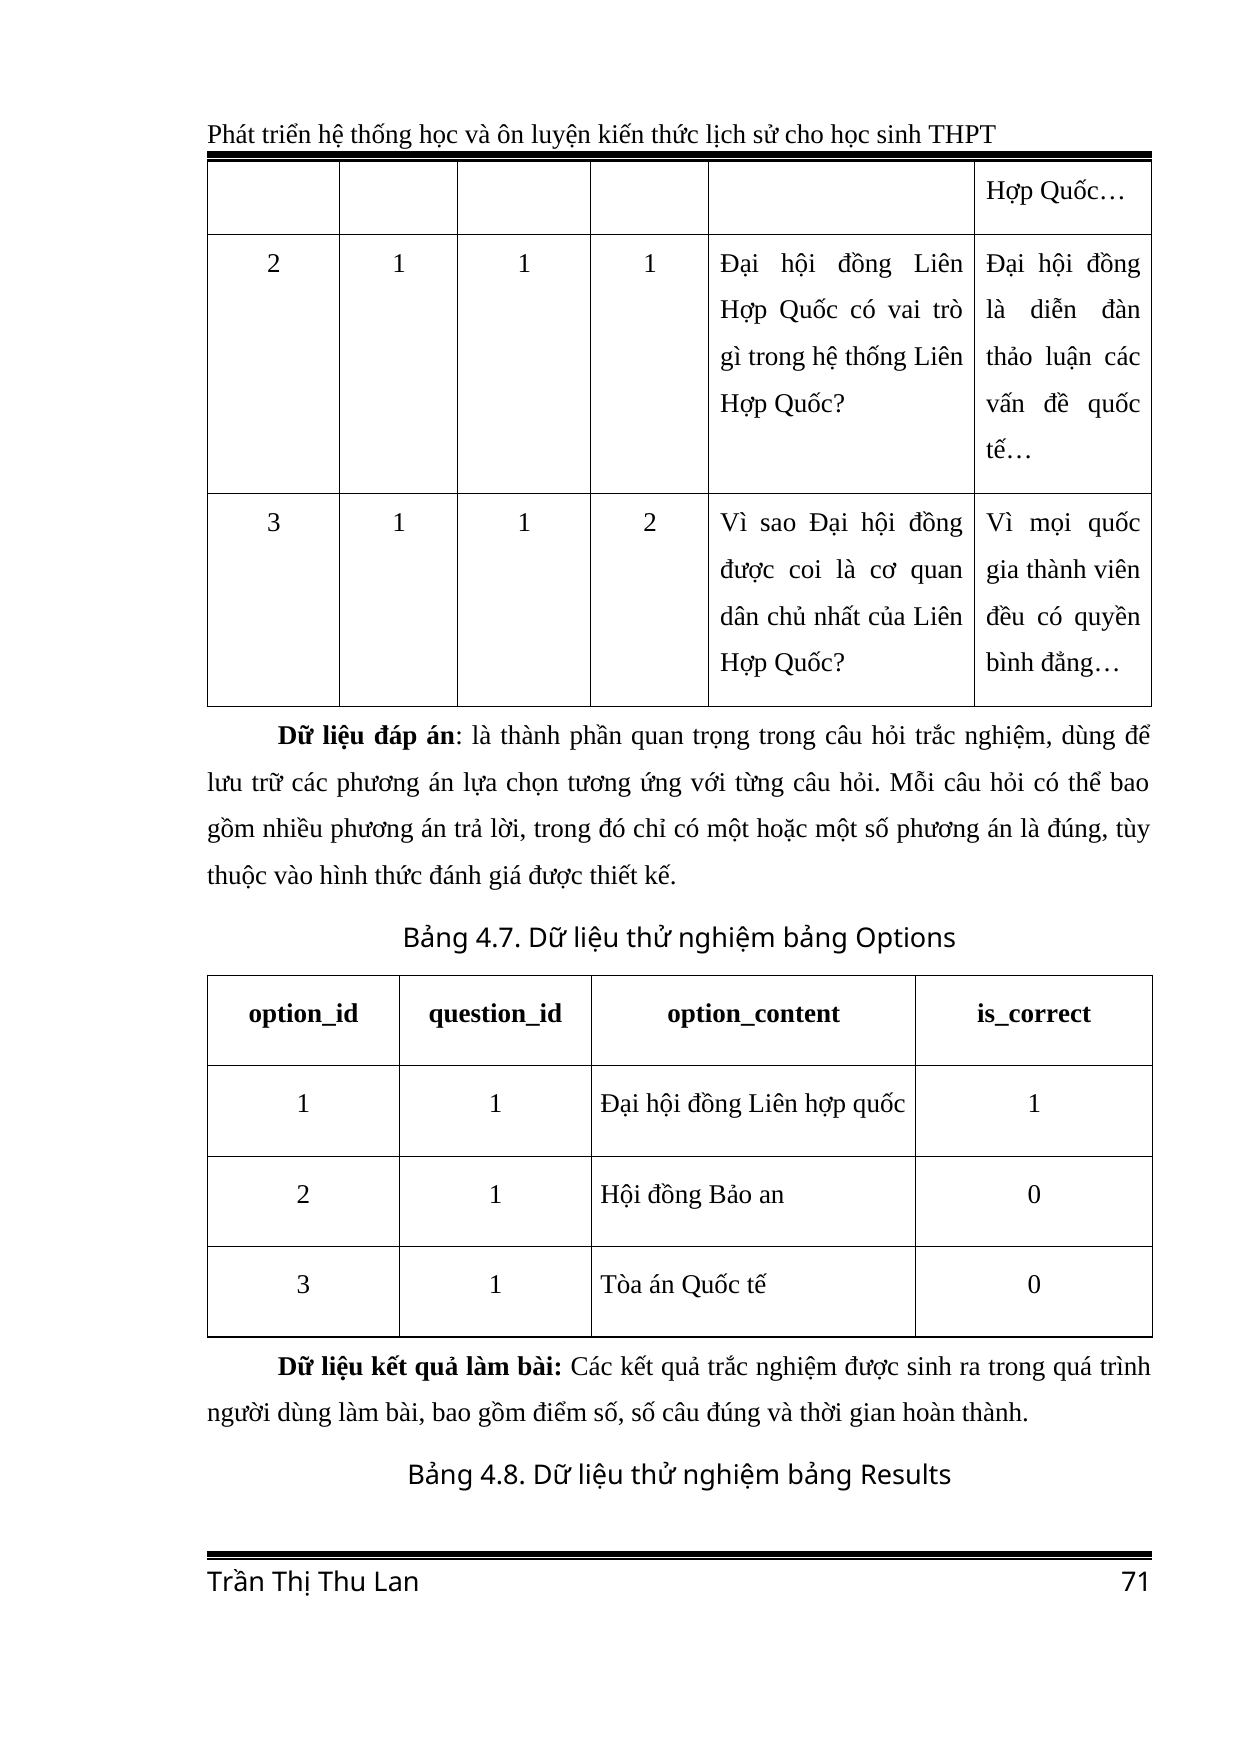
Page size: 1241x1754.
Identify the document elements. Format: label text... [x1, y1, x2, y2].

table_cell 3 [208, 494, 339, 706]
table_cell 1 [208, 1066, 399, 1156]
table_header is_correct [916, 976, 1152, 1065]
table_cell 1 [208, 162, 339, 233]
table_cell 1 [340, 235, 457, 493]
table_cell 2 [208, 235, 339, 493]
table_cell 0 [916, 1247, 1152, 1336]
table_cell 1 [458, 494, 590, 706]
table_cell Tòa án Quốc tế [592, 1247, 915, 1336]
table_cell Đại hội đồng Liên Hợp Quốc có vai trò gì trong hệ thống Liên Hợp Quốc? [709, 235, 974, 493]
table_cell 2 [208, 1157, 399, 1246]
table_cell 1 [400, 1247, 591, 1336]
text Dữ liệu kết quả làm bài: Các kết quả trắc nghiệm được sinh ra trong quá trình người dùng làm bài, bao gồm điểm số, số câu đúng và thời gian hoàn thành. [207, 1350, 1152, 1428]
table_cell Đại hội đồng Liên hợp quốc [592, 1066, 915, 1156]
table_cell 1 [591, 235, 708, 493]
table_cell 1 [916, 1066, 1152, 1156]
table_cell 1 [400, 1157, 591, 1246]
table_header option_content [592, 976, 915, 1065]
table_cell Vì mọi quốc gia thành viên đều có quyền bình đẳng… [975, 494, 1151, 706]
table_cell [709, 162, 974, 233]
table_cell Vì sao Đại hội đồng được coi là cơ quan dân chủ nhất của Liên Hợp Quốc? [709, 494, 974, 706]
table_cell 1 [340, 162, 457, 233]
text Dữ liệu đáp án: là thành phần quan trọng trong câu hỏi trắc nghiệm, dùng để lưu trữ các phương án lựa chọn tương ứng với từng câu hỏi. Mỗi câu hỏi có thể bao gồm nhiều phương án trả lời, trong đó chỉ có một hoặc một số phương án là đúng, tùy thuộc vào hình thức đánh giá được thiết kế. [207, 719, 1152, 890]
table_cell Hội đồng Bảo an [592, 1157, 915, 1246]
table_cell 1 [340, 494, 457, 706]
table_cell 1 [458, 162, 590, 233]
table_header question_id [400, 976, 591, 1065]
text Bảng 4.7. Dữ liệu thử nghiệm bảng Options [207, 918, 1152, 955]
table_cell 1 [458, 235, 590, 493]
table_cell 1 [591, 162, 708, 233]
text Bảng 4.8. Dữ liệu thử nghiệm bảng Results [207, 1456, 1152, 1493]
table_cell 3 [208, 1247, 399, 1336]
table_cell 2 [591, 494, 708, 706]
table_cell Đại hội đồng là diễn đàn thảo luận các vấn đề quốc tế… [975, 235, 1151, 493]
table_header option_id [208, 976, 399, 1065]
table_cell 0 [916, 1157, 1152, 1246]
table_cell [975, 162, 1151, 233]
table_cell 1 [400, 1066, 591, 1156]
